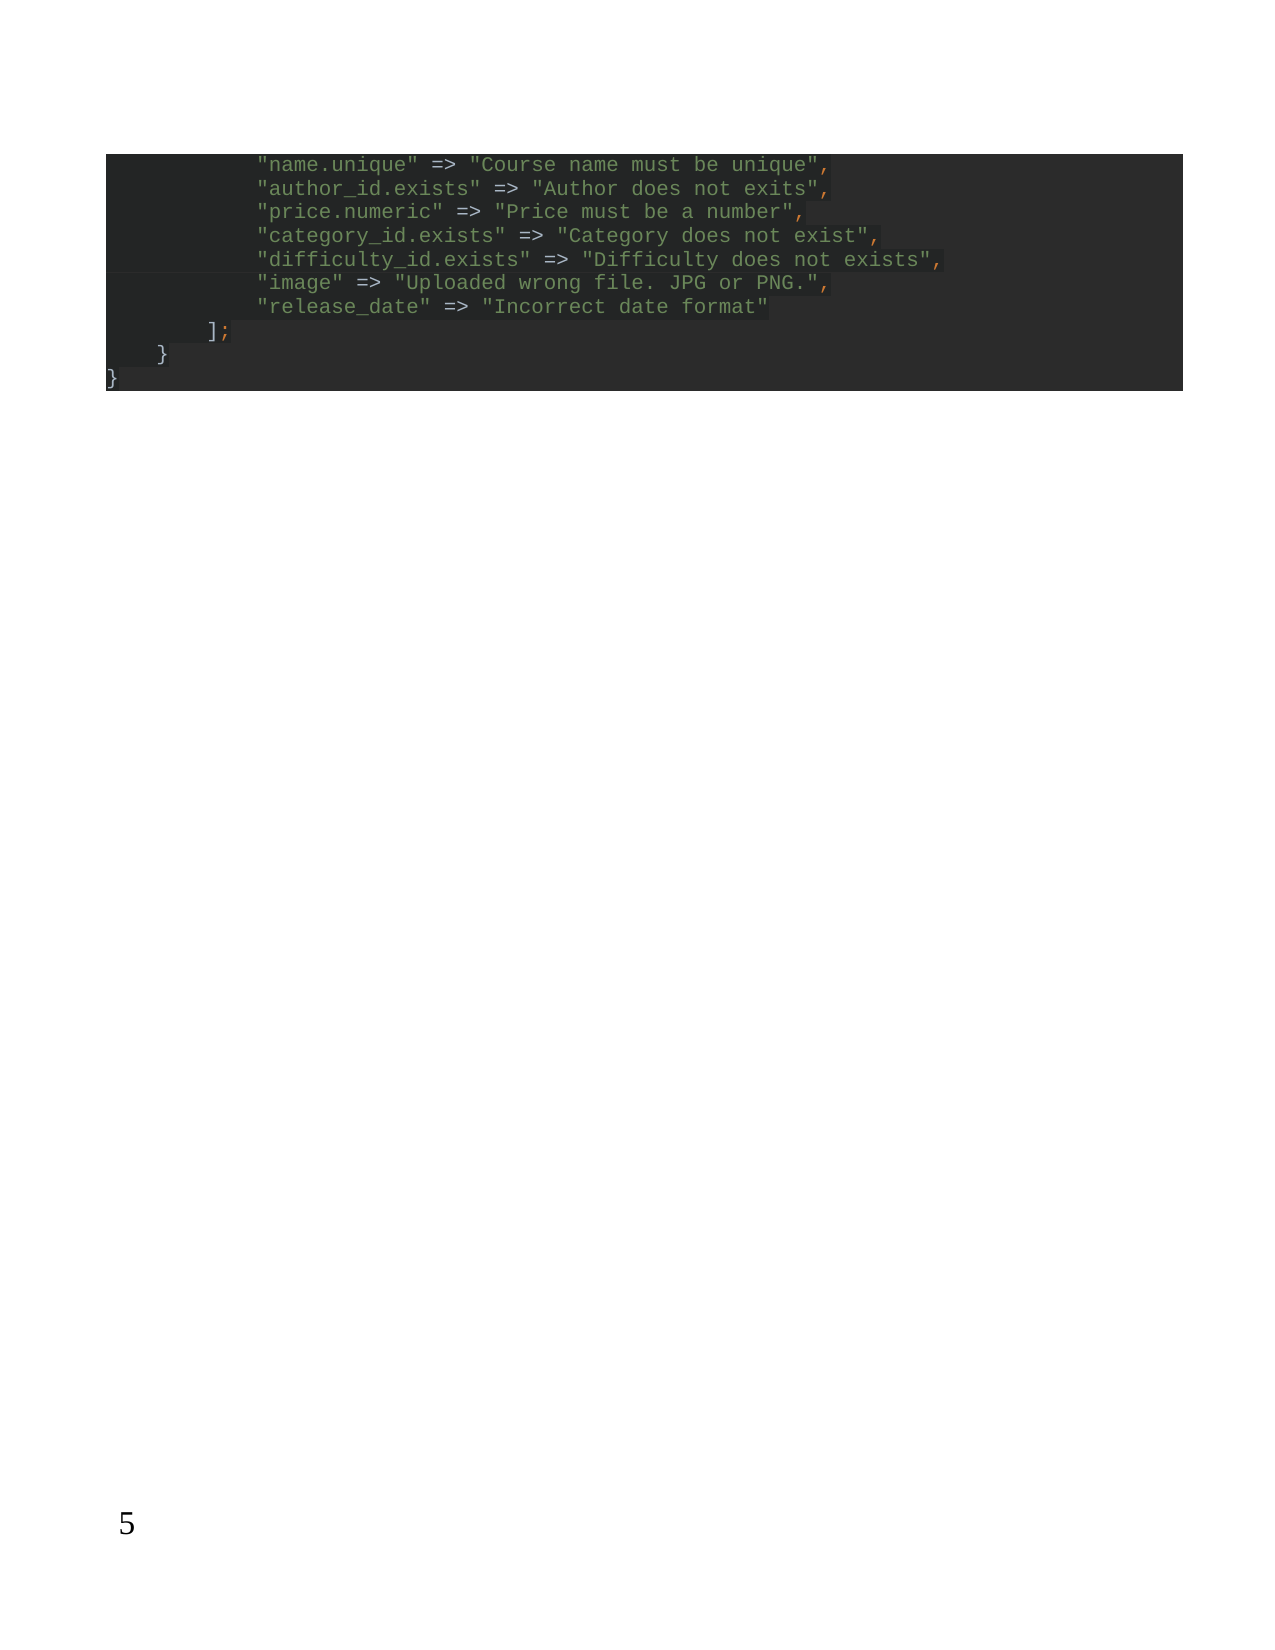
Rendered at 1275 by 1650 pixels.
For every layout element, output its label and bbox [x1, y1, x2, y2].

text [106, 154, 1183, 391]
